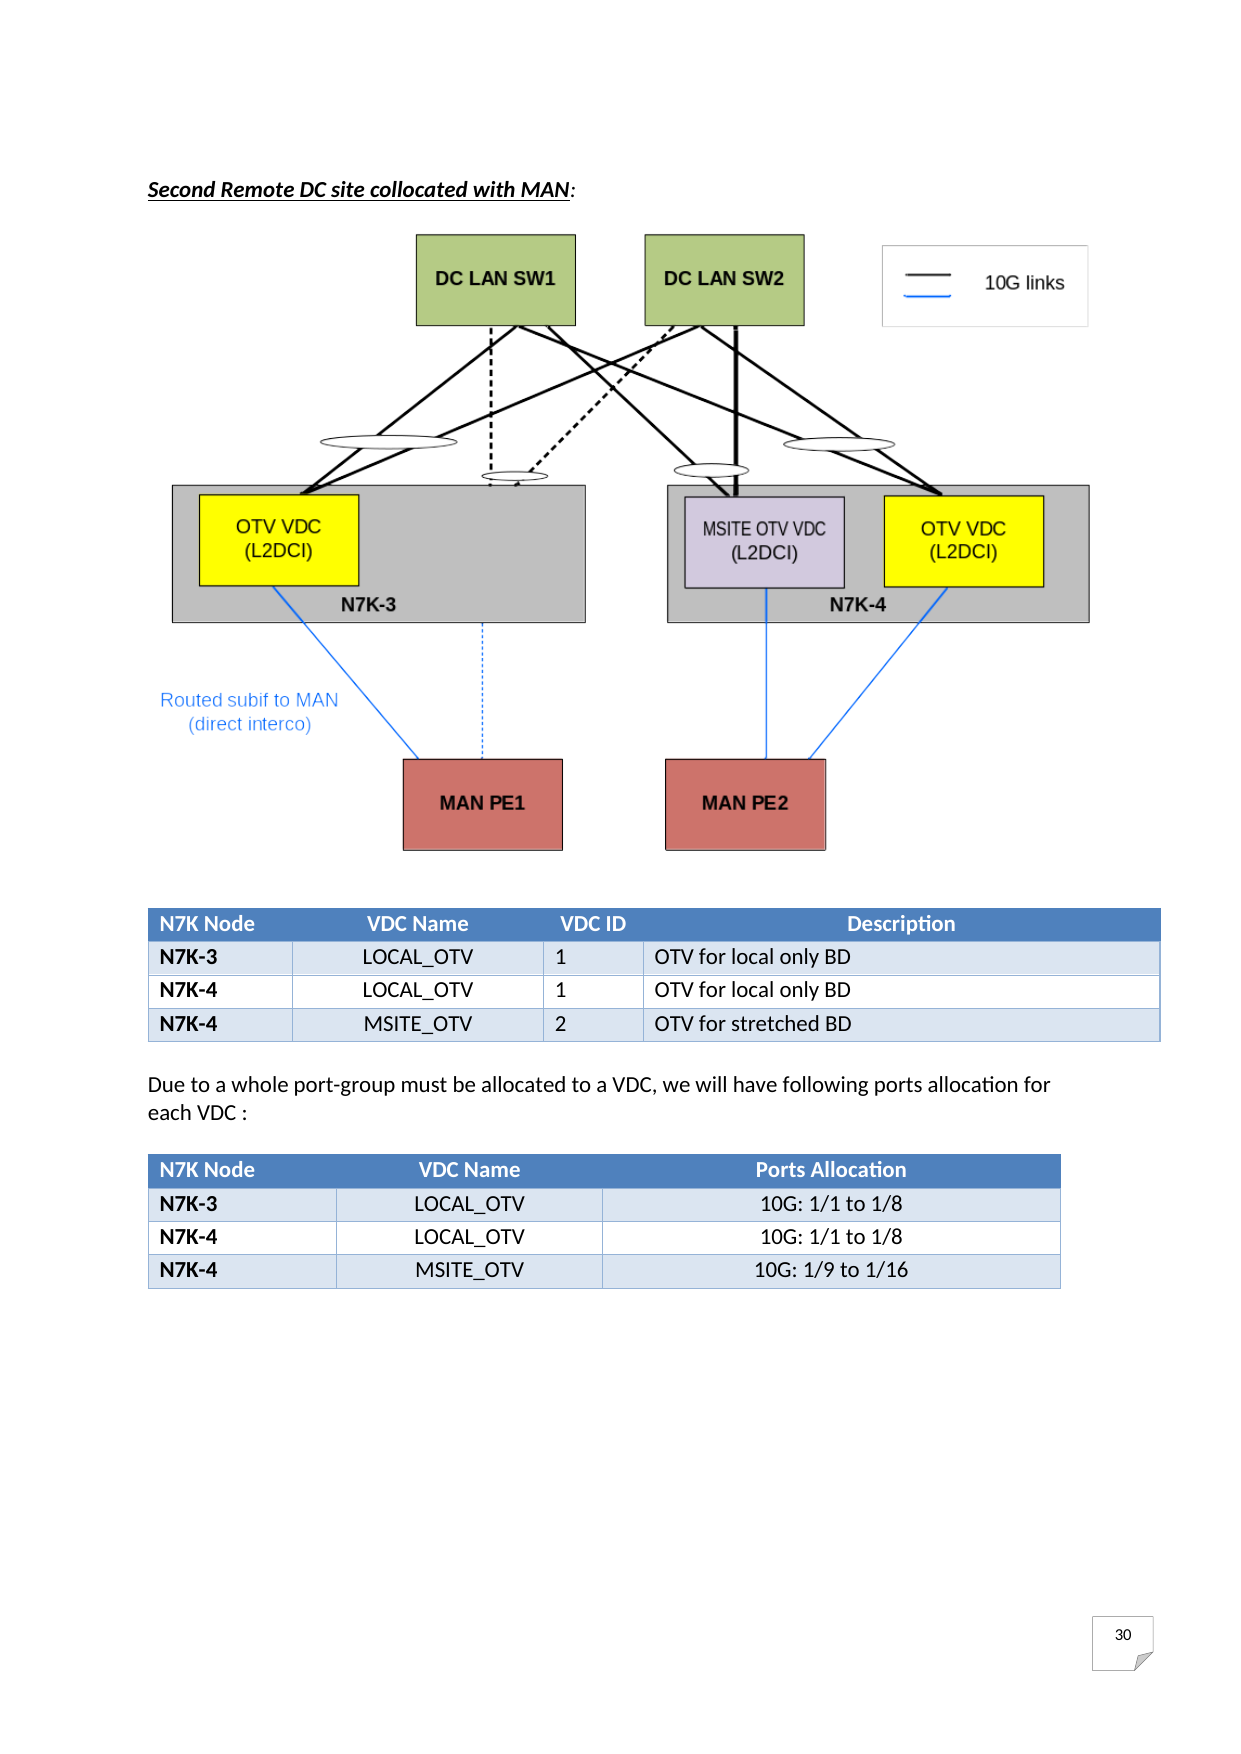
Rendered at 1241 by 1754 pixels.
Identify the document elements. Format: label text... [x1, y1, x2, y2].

table_cell 10G: 1/9 to 1/16 [603, 1255, 1060, 1288]
table_cell N7K-3 [149, 942, 292, 974]
table_cell 10G: 1/1 to 1/8 [603, 1222, 1060, 1254]
table_cell OTV for local only BD [644, 976, 1159, 1008]
table_header VDC ID [544, 909, 643, 941]
table_cell LOCAL_OTV [337, 1189, 602, 1221]
table_header Ports Allocation [603, 1155, 1060, 1188]
table_cell N7K-4 [149, 1255, 336, 1288]
table_cell N7K-4 [149, 976, 292, 1008]
table_header Description [644, 909, 1159, 941]
table_cell MSITE_OTV [293, 1009, 543, 1041]
table_cell N7K-4 [149, 1009, 292, 1041]
text Due to a whole port-group must be allocated to a VDC, we will have following ports allocation for each VDC : [148, 1070, 1093, 1126]
table_cell N7K-3 [149, 1189, 336, 1221]
table_cell 10G: 1/1 to 1/8 [603, 1189, 1060, 1221]
table_header N7K Node [149, 909, 292, 941]
table_cell LOCAL_OTV [337, 1222, 602, 1254]
table_cell LOCAL_OTV [293, 976, 543, 1008]
table_cell OTV for local only BD [644, 942, 1159, 974]
table_cell 1 [544, 976, 643, 1008]
table_cell 1 [544, 942, 643, 974]
table_cell LOCAL_OTV [293, 942, 543, 974]
table_header VDC Name [293, 909, 543, 941]
table_cell OTV for stretched BD [644, 1009, 1159, 1041]
text Second Remote DC site collocated with MAN: [148, 176, 1093, 204]
table_cell N7K-4 [149, 1222, 336, 1254]
table_cell 2 [544, 1009, 643, 1041]
table_header N7K Node [149, 1155, 336, 1188]
table_cell MSITE_OTV [337, 1255, 602, 1288]
table_header VDC Name [337, 1155, 602, 1188]
